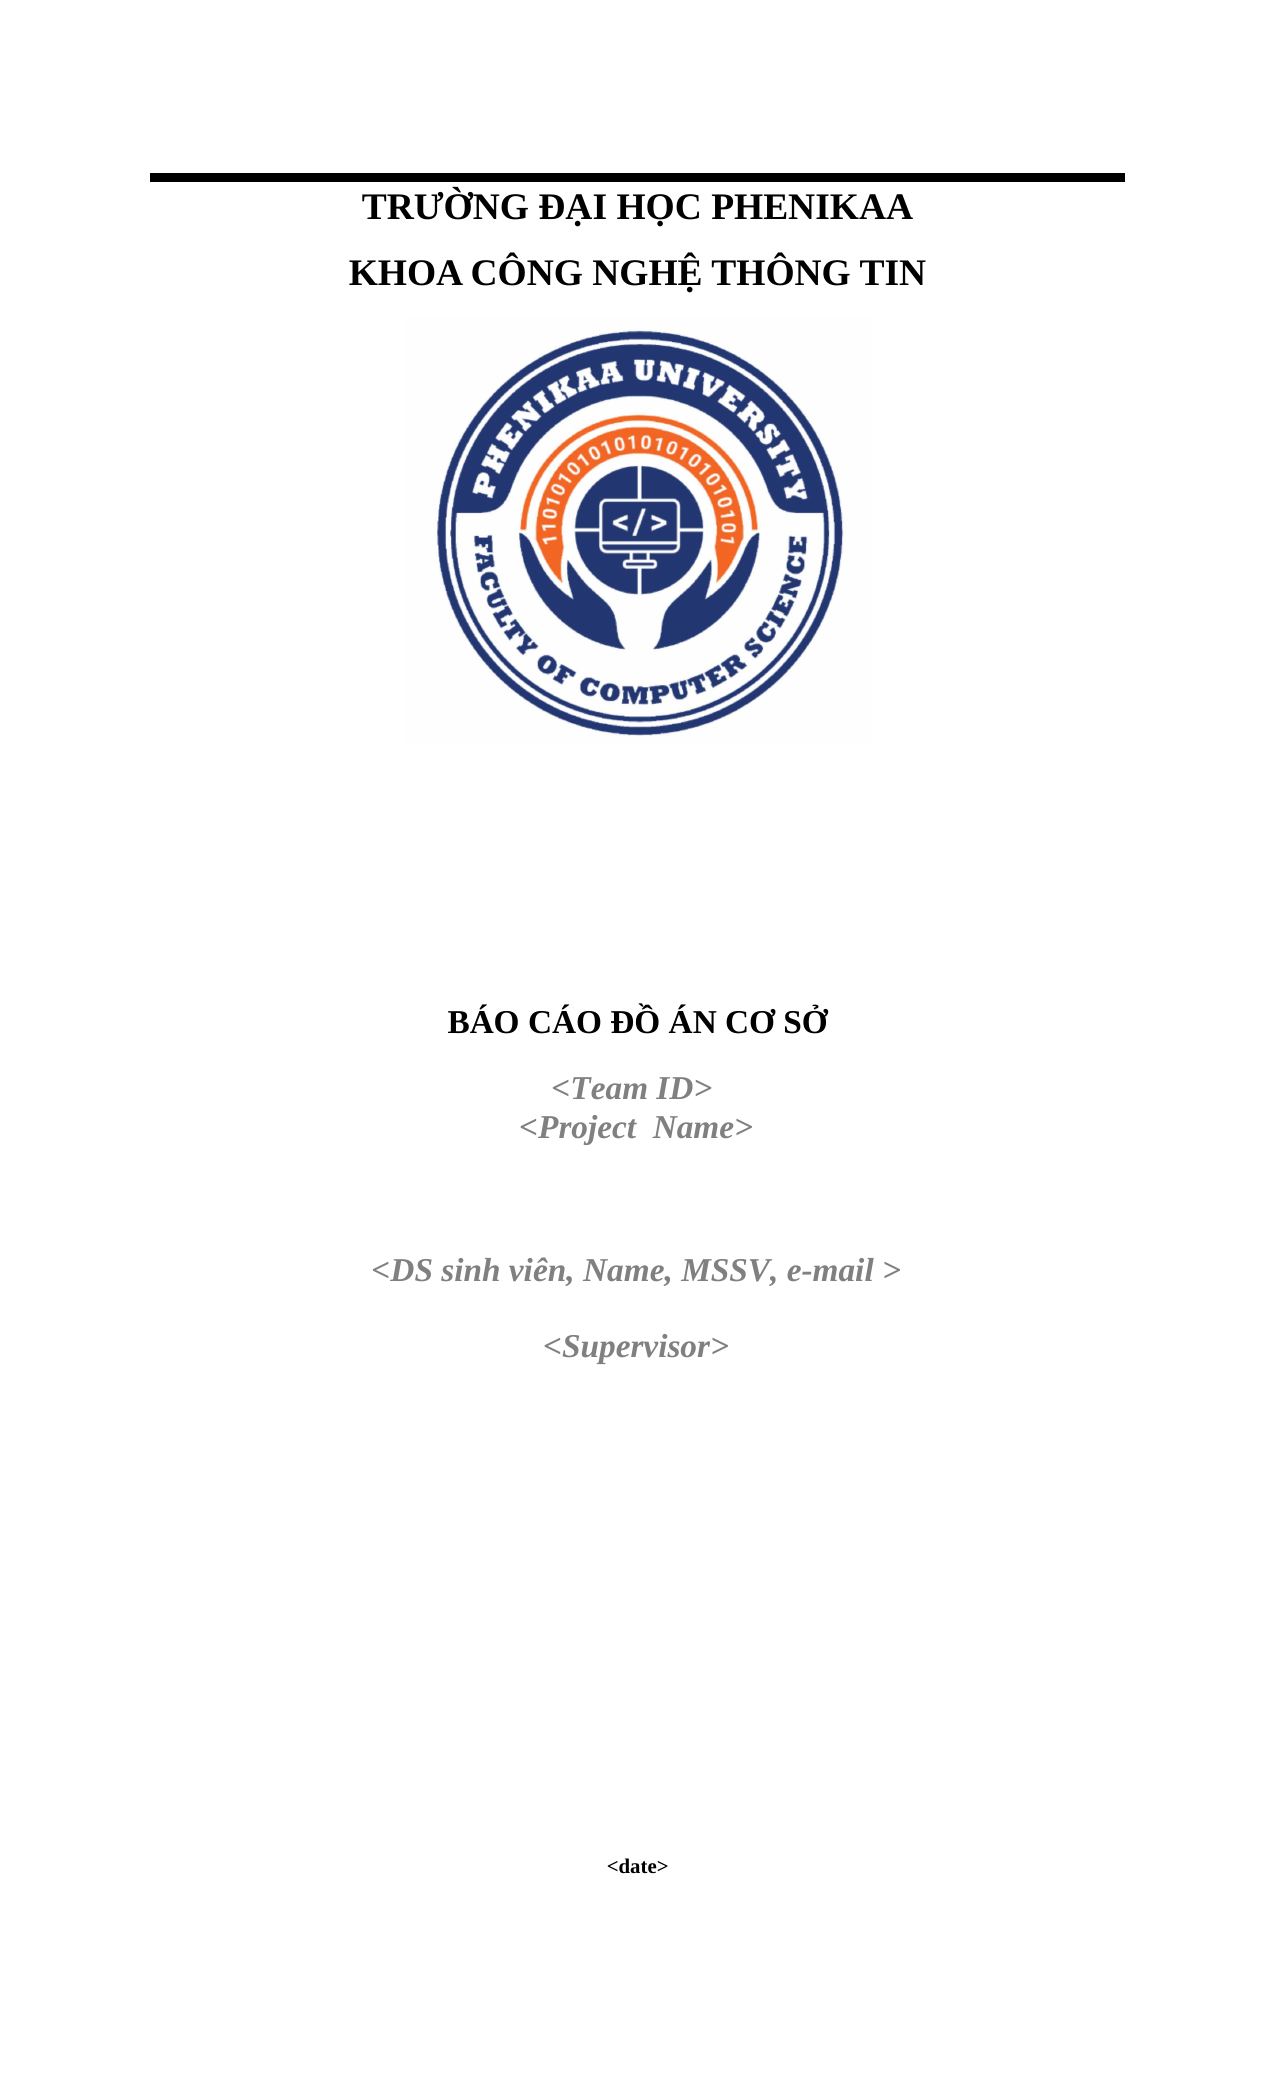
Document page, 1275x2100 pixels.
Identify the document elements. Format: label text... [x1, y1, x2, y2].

text <DS sinh viên, Name, MSSV, e-mail > [150, 1250, 1125, 1288]
text BÁO CÁO ĐỒ ÁN CƠ SỞ [150, 1002, 1125, 1069]
text <Supervisor> [150, 1327, 1125, 1365]
text KHOA CÔNG NGHỆ THÔNG TIN [150, 239, 1125, 293]
text TRƯỜNG ĐẠI HỌC PHENIKAA [150, 182, 1125, 227]
text <Team ID> <Project Name> [150, 1069, 1125, 1145]
text <date> [150, 1854, 1125, 1878]
